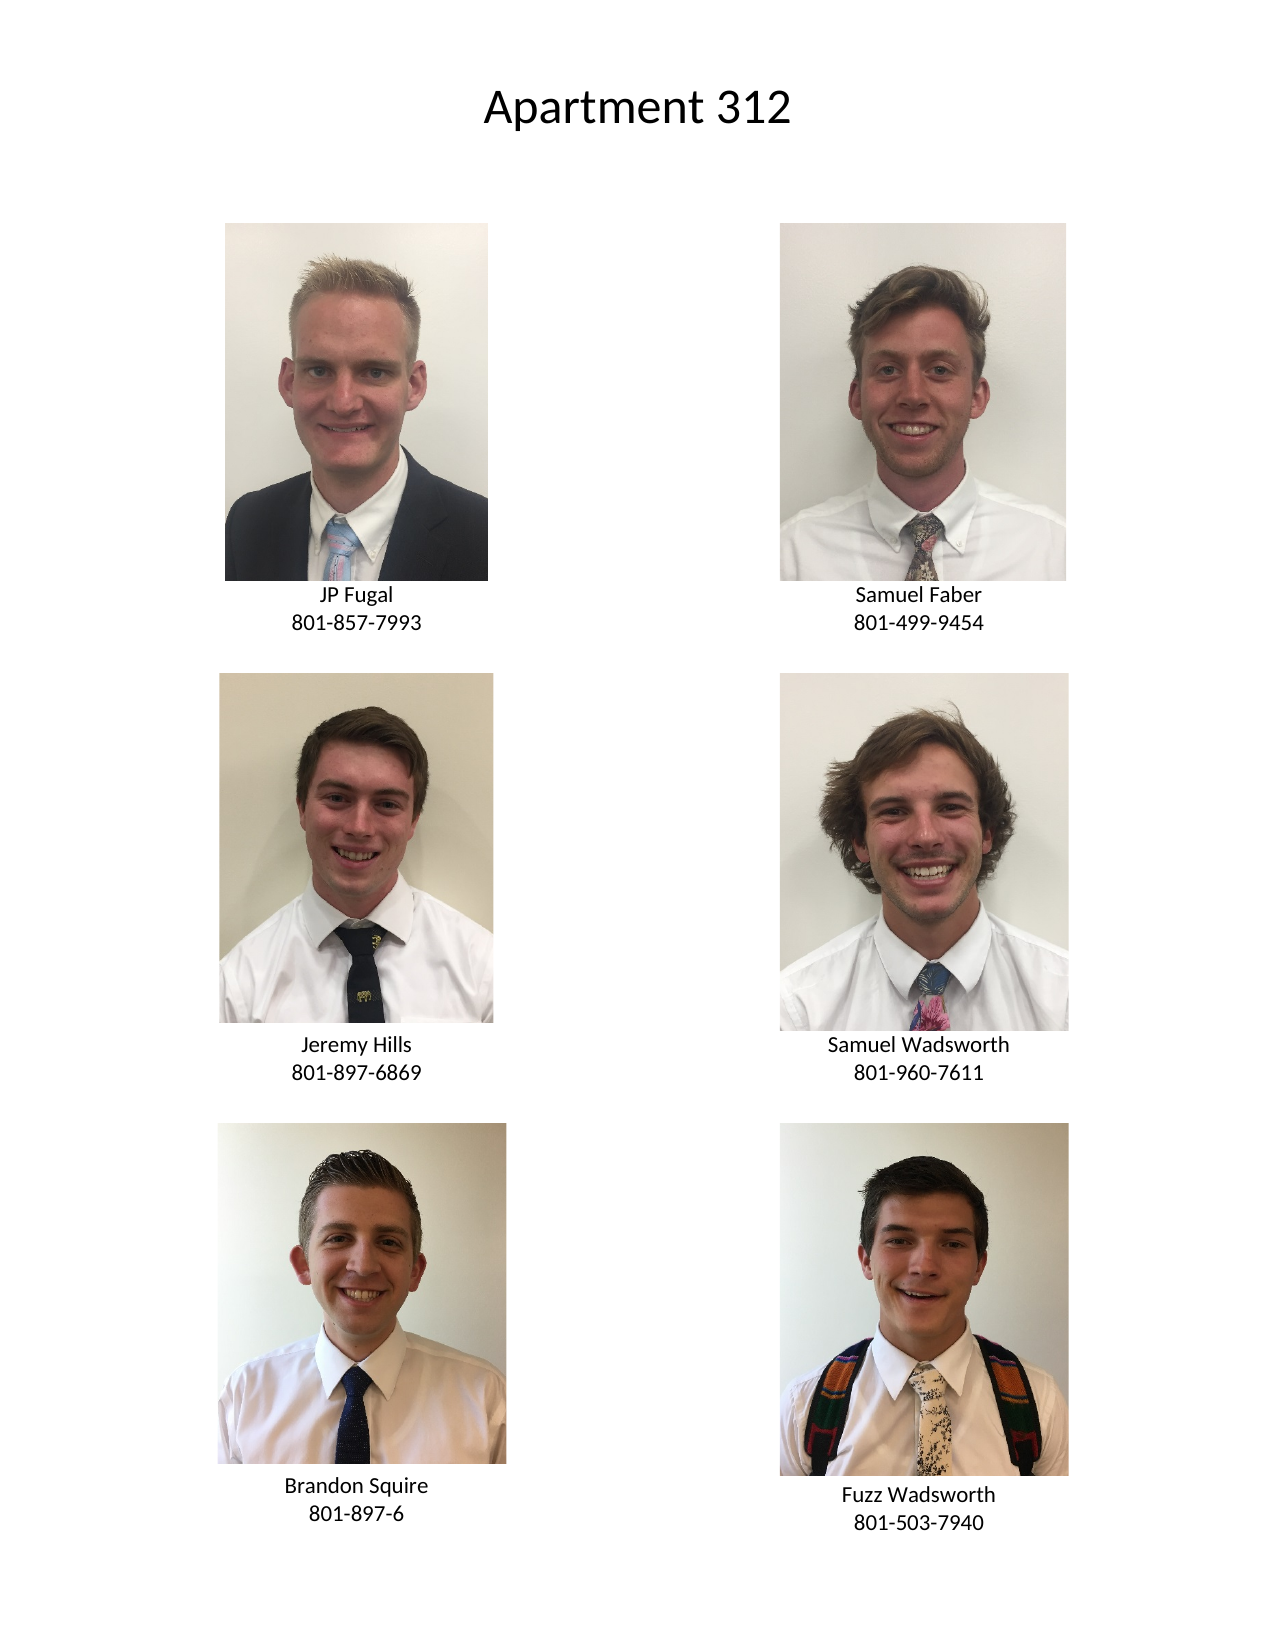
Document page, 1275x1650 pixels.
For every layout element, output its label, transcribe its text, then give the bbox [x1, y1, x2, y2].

picture [779, 1123, 1069, 1476]
table_cell [638, 1095, 1200, 1545]
table_cell [638, 195, 1200, 645]
table_cell Apartment 312 [75, 75, 1200, 195]
table_cell [638, 645, 1200, 1095]
picture [779, 673, 1069, 1031]
picture [779, 223, 1067, 581]
picture [219, 673, 494, 1023]
picture [217, 1123, 507, 1464]
table_cell [75, 1095, 638, 1545]
picture [225, 223, 488, 581]
table_cell [75, 645, 638, 1095]
table_cell [75, 195, 638, 645]
